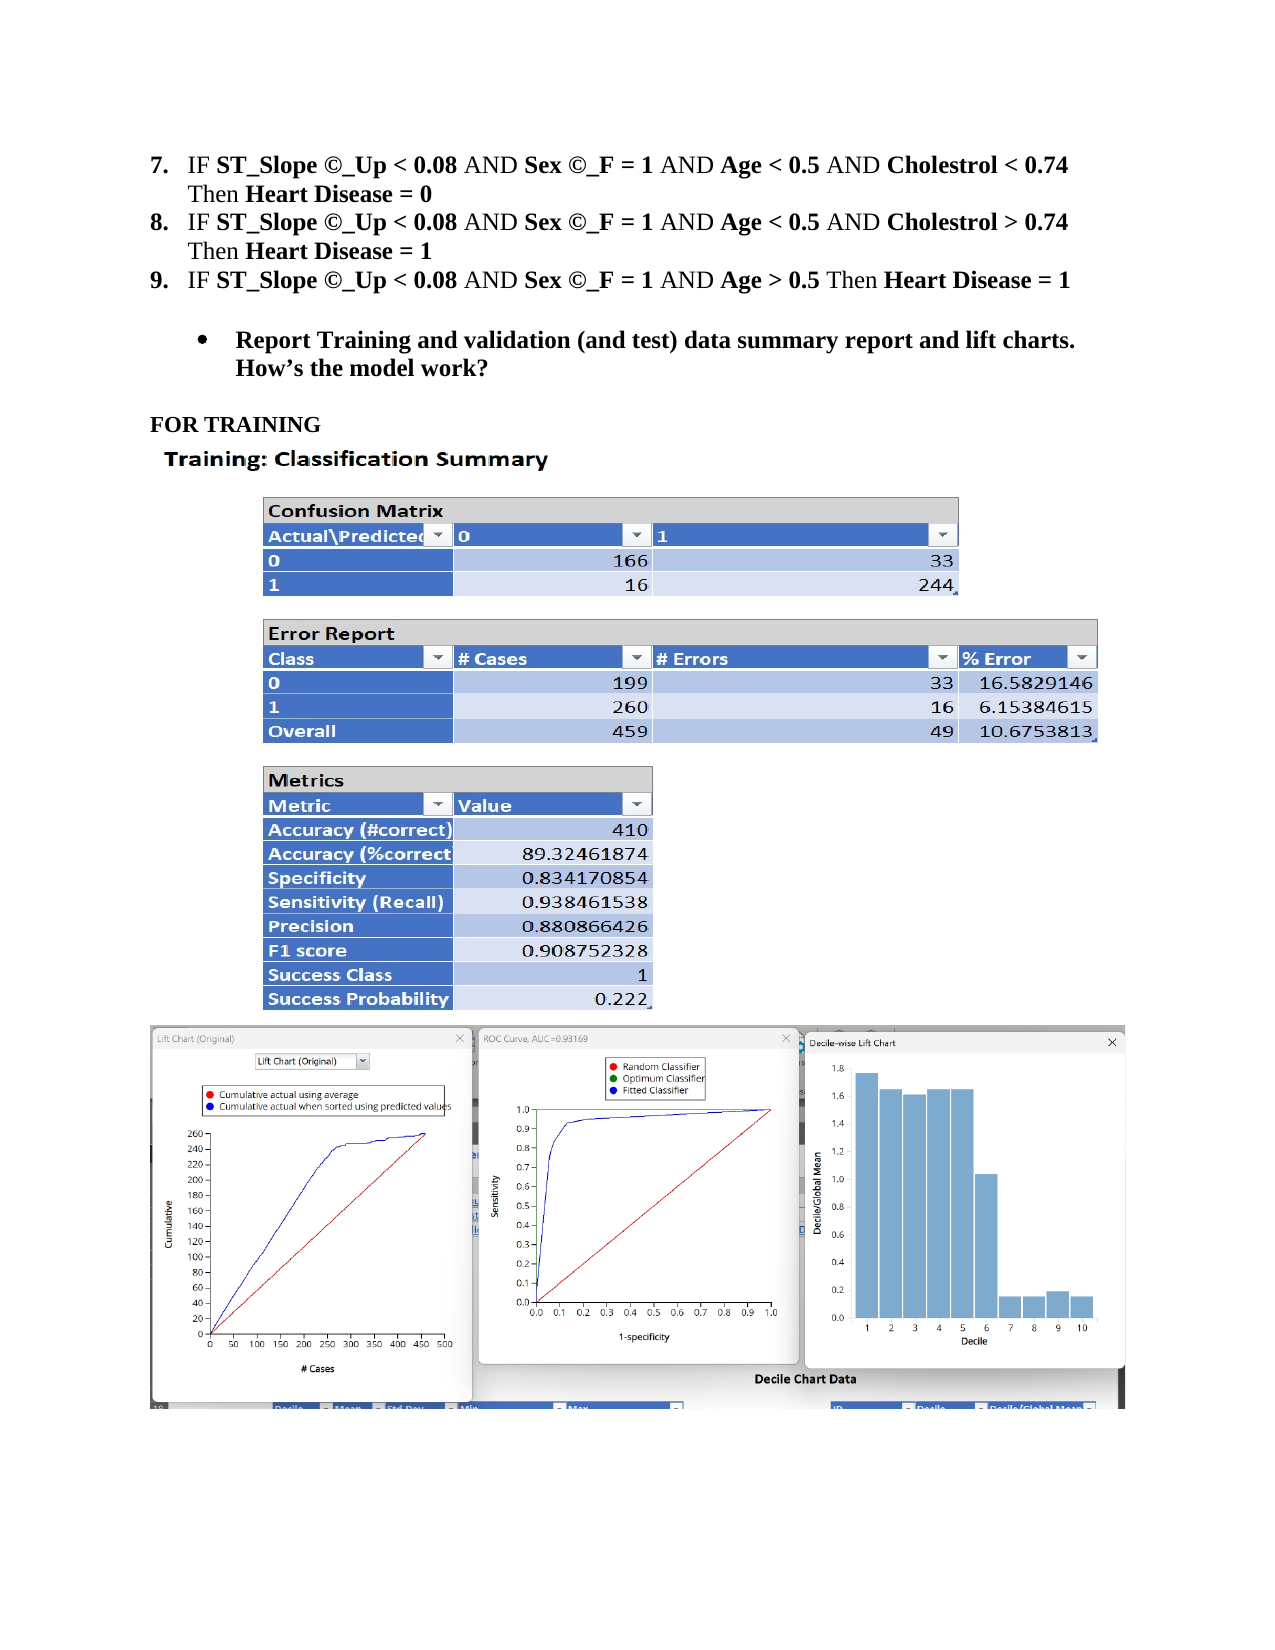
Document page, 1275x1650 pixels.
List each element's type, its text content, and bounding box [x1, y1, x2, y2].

list Report Training and validation (and test) data summary report and lift charts. How’s the model work? [198, 325, 1125, 382]
list IF ST_Slope ©_Up < 0.08 AND Sex ©_F = 1 AND Age < 0.5 AND Cholestrol < 0.74 Then Heart Disease = 0 [150, 150, 1125, 207]
text FOR TRAINING [150, 411, 1125, 439]
picture [150, 1025, 1125, 1409]
list IF ST_Slope ©_Up < 0.08 AND Sex ©_F = 1 AND Age > 0.5 Then Heart Disease = 1 [150, 265, 1125, 294]
list IF ST_Slope ©_Up < 0.08 AND Sex ©_F = 1 AND Age < 0.5 AND Cholestrol > 0.74 Then Heart Disease = 1 [150, 207, 1125, 265]
picture [150, 439, 1125, 1024]
